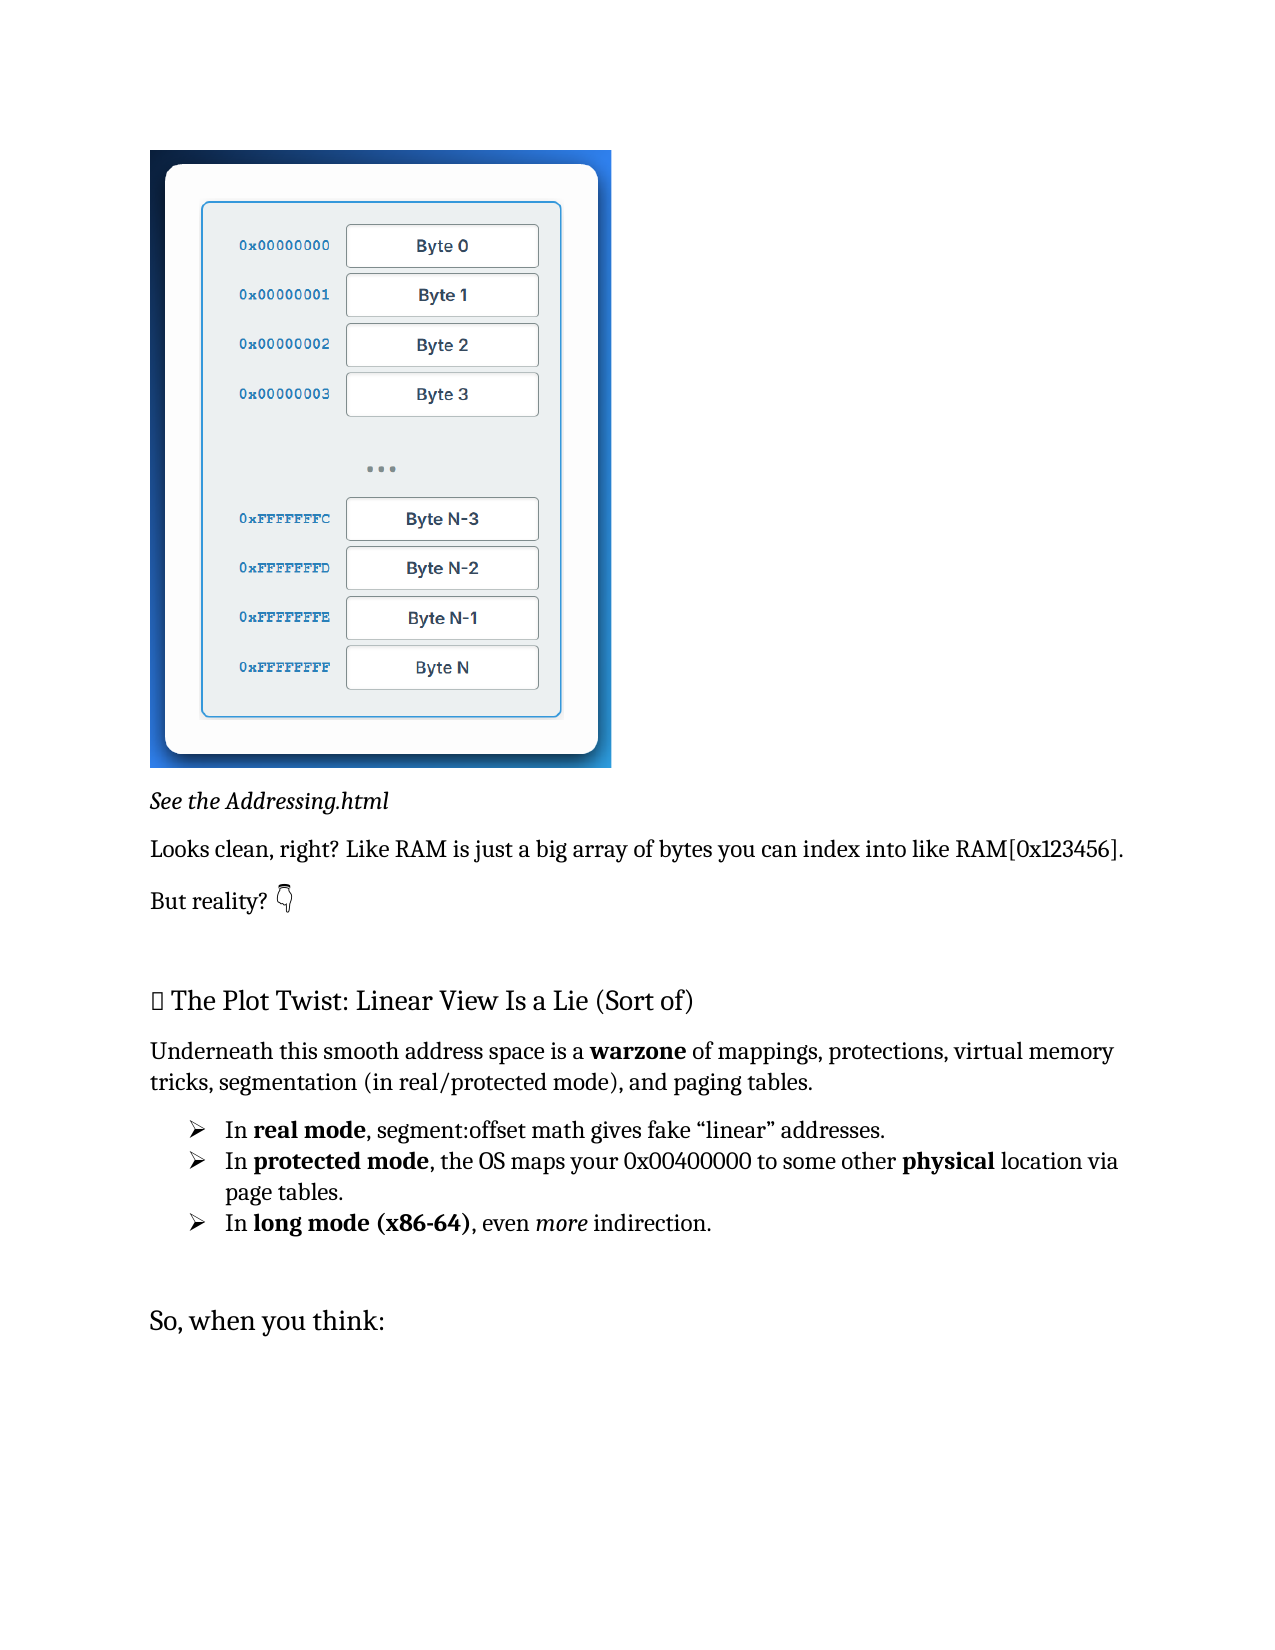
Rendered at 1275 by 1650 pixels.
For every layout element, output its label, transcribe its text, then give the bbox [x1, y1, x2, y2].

text Underneath this smooth address space is a warzone of mappings, protections, virtual memory tricks, segmentation (in real/protected mode), and paging tables. [150, 1037, 1125, 1097]
text See the Addressing.html [150, 787, 1125, 816]
text Looks clean, right? Like RAM is just a big array of bytes you can index into like RAM[0x123456]. [150, 835, 1125, 863]
list In long mode (x86-64), even more indirection. [187, 1209, 1125, 1238]
picture [150, 150, 612, 768]
text But reality? 👇 [150, 882, 1125, 916]
list In protected mode, the OS maps your 0x00400000 to some other physical location via page tables. [187, 1147, 1125, 1207]
text 🚨 The Plot Twist: Linear View Is a Lie (Sort of) [150, 983, 1125, 1018]
list In real mode, segment:offset math gives fake “linear” addresses. [187, 1116, 1125, 1144]
text So, when you think: [150, 1304, 1125, 1338]
